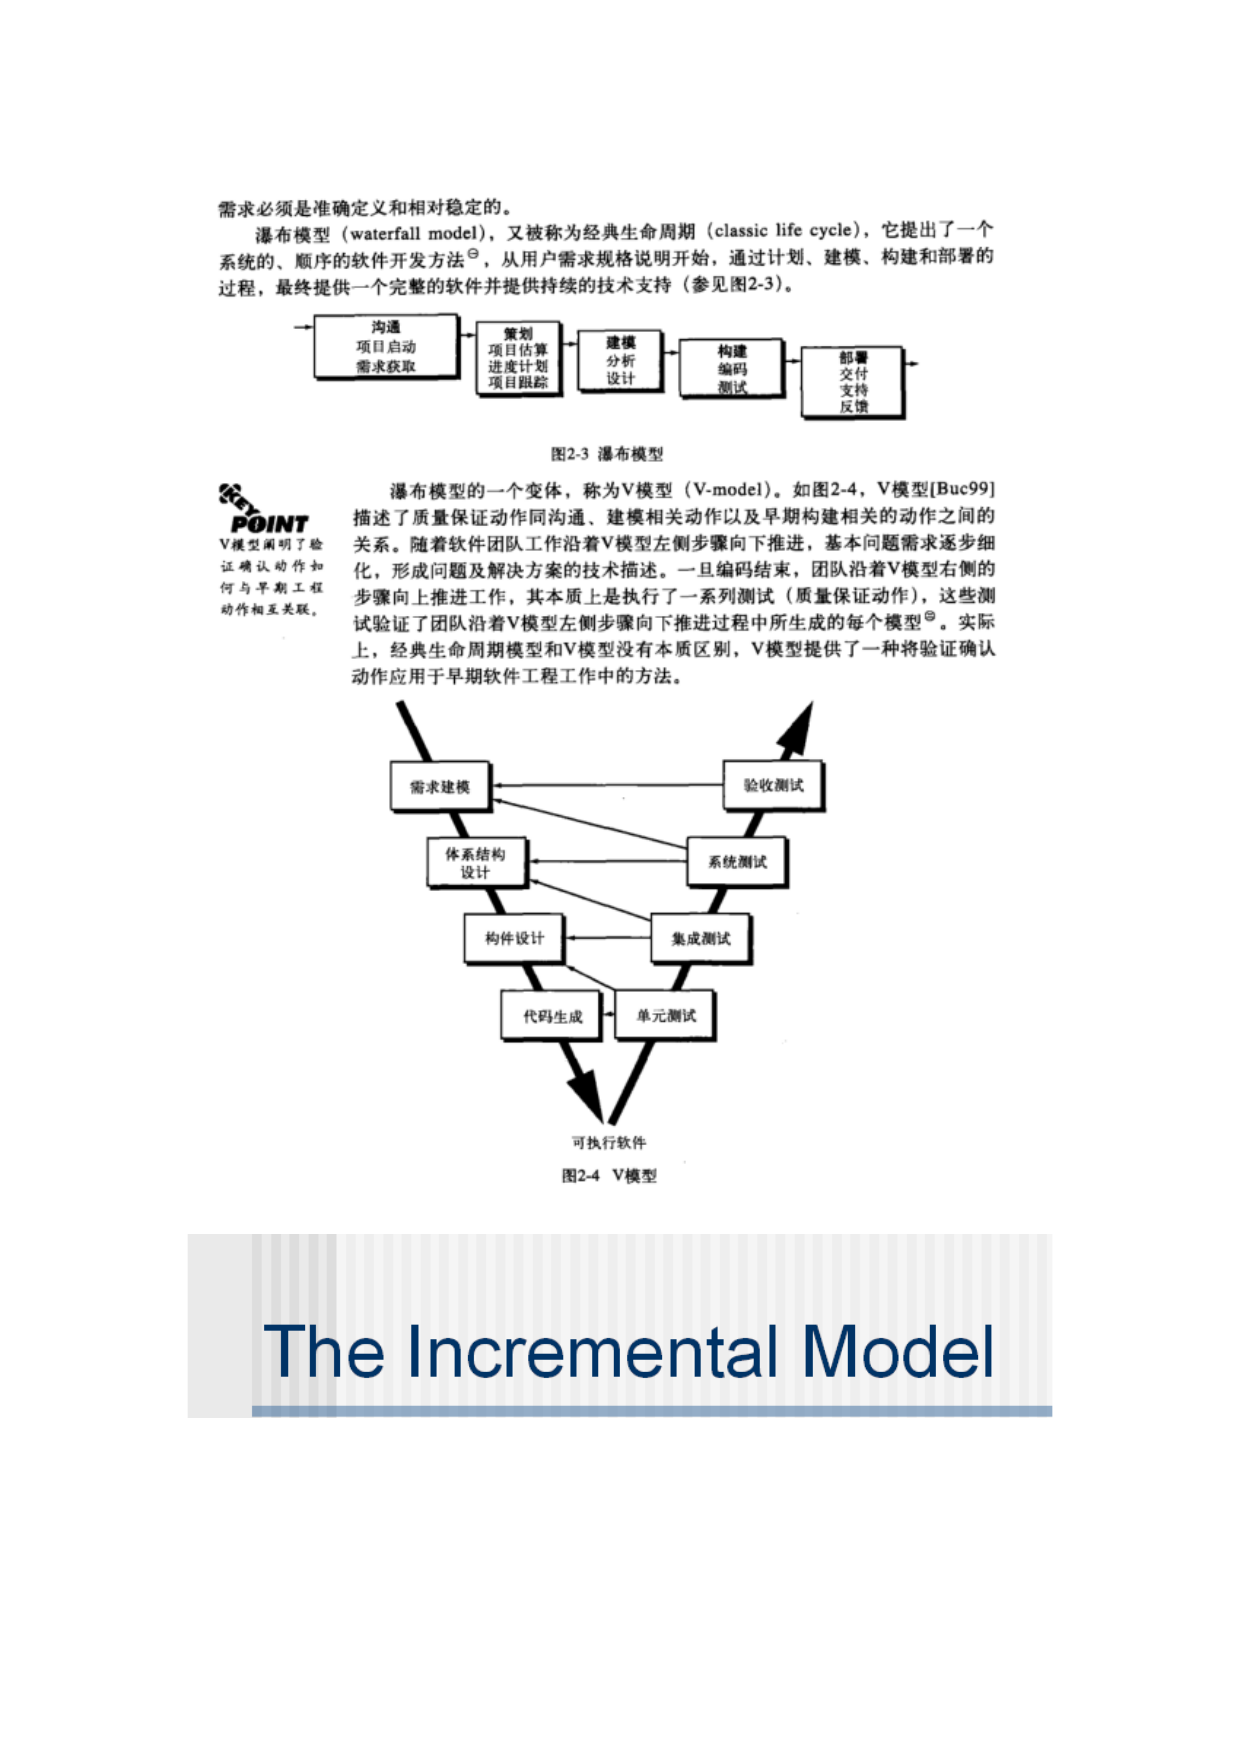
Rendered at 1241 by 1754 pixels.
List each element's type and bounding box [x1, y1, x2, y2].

picture [187, 162, 1052, 1218]
picture [187, 1234, 1053, 1418]
